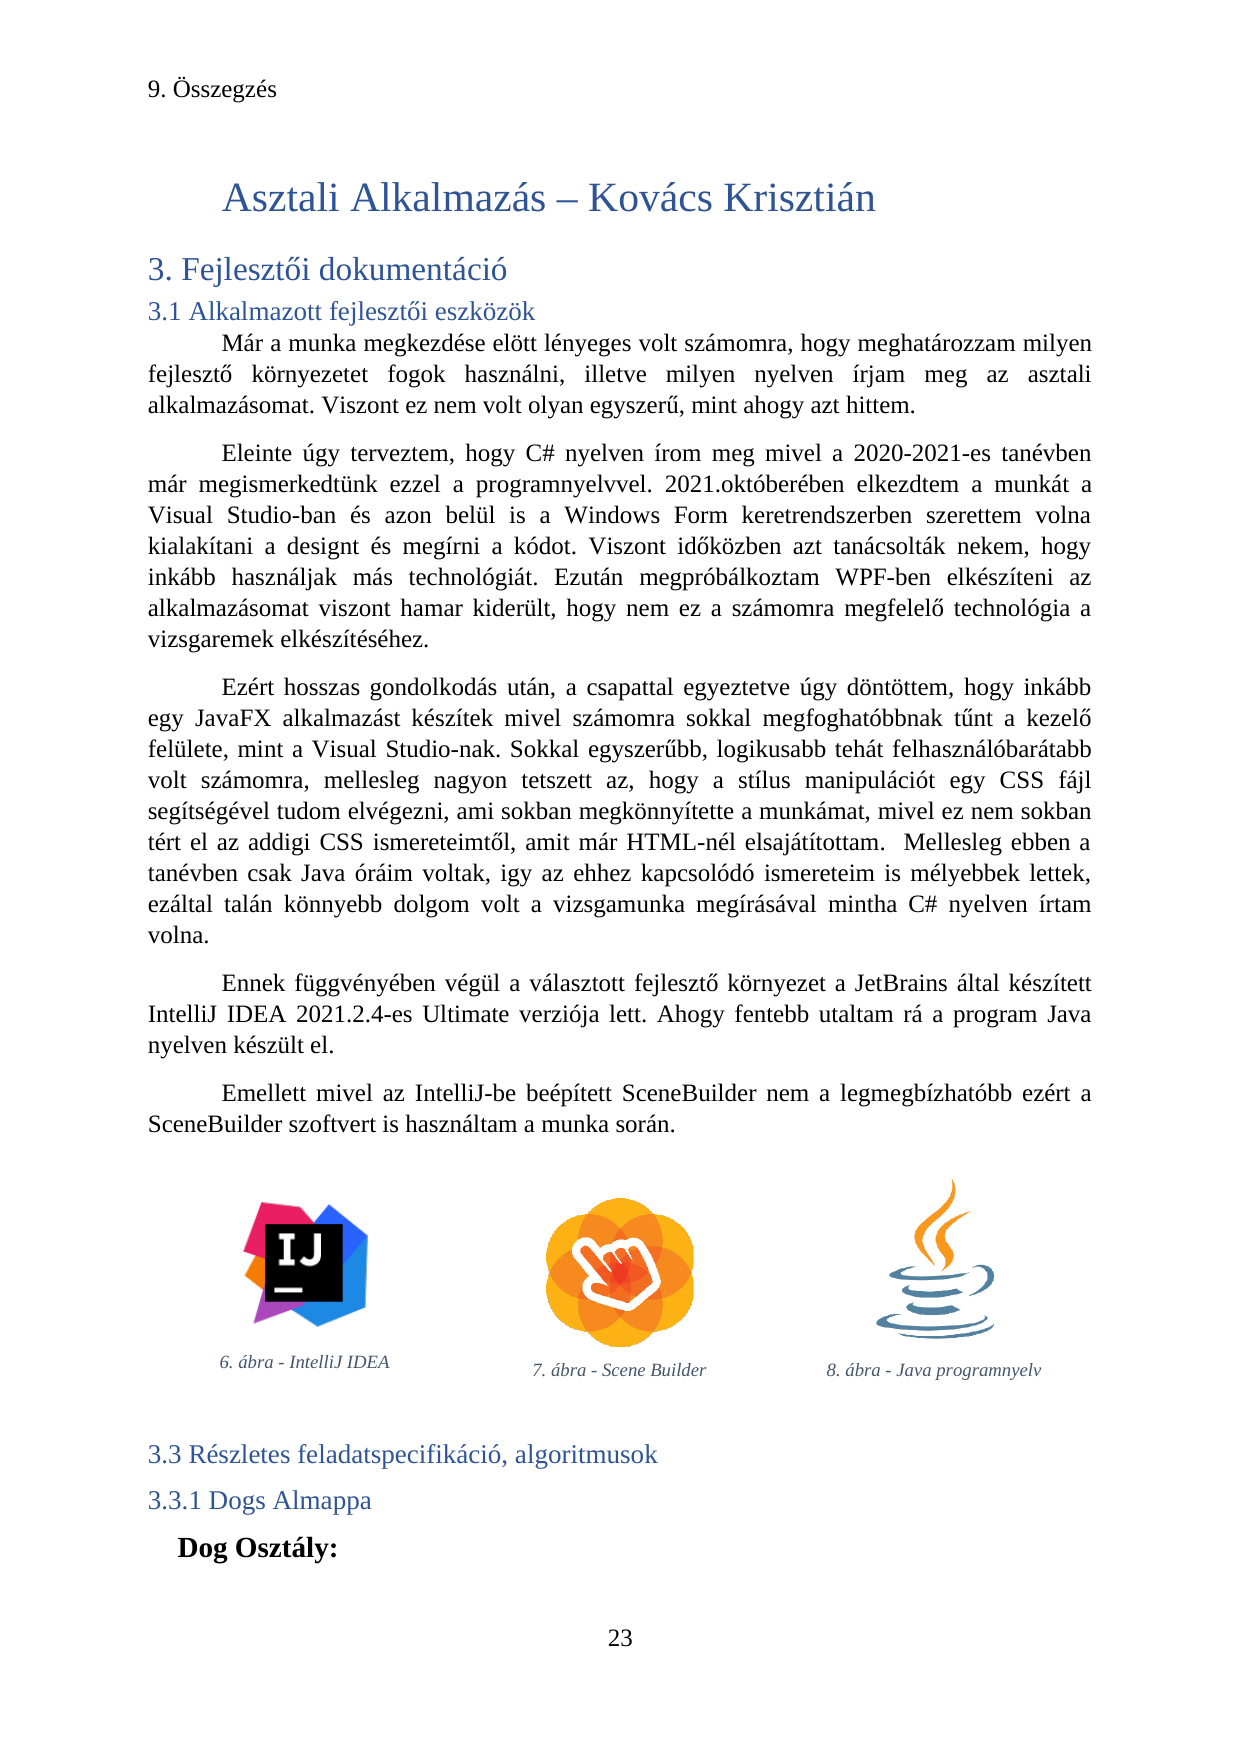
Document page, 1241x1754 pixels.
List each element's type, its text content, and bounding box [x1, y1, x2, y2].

text Ennek függvényében végül a választott fejlesztő környezet a JetBrains által készített IntelliJ IDEA 2021.2.4-es Ultimate verziója lett. Ahogy fentebb utaltam rá a program Java nyelven készült el. [148, 968, 1092, 1059]
text Eleinte úgy terveztem, hogy C# nyelven írom meg mivel a 2020-2021-es tanévben már megismerkedtünk ezzel a programnyelvvel. 2021.októberében elkezdtem a munkát a Visual Studio-ban és azon belül is a Windows Form keretrendszerben szerettem volna kialakítani a designt és megírni a kódot. Viszont időközben azt tanácsolták nekem, hogy inkább használjak más technológiát. Ezután megpróbálkoztam WPF-ben elkészíteni az alkalmazásomat viszont hamar kiderült, hogy nem ez a számomra megfelelő technológia a vizsgaremek elkészítéséhez. [148, 438, 1092, 653]
table_header 7. ábra - Scene Builder [463, 1157, 777, 1434]
picture [846, 1169, 1024, 1347]
text Dog Osztály: [177, 1531, 1092, 1564]
subtitle 3.3.1 Dogs Almappa [148, 1484, 1092, 1516]
text Már a munka megkezdése elött lényeges volt számomra, hogy meghatározzam milyen fejlesztő környezetet fogok használni, illetve milyen nyelven írjam meg az asztali alkalmazásomat. Viszont ez nem volt olyan egyszerű, mint ahogy azt hittem. [148, 328, 1092, 419]
table_header 6. ábra - IntelliJ IDEA [148, 1157, 463, 1434]
subtitle 3. Fejlesztői dokumentáció [148, 249, 1092, 288]
picture [231, 1190, 380, 1339]
subtitle 3.1 Alkalmazott fejlesztői eszközök [148, 295, 1092, 326]
subtitle 3.3 Részletes feladatspecifikáció, algoritmusok [148, 1438, 1092, 1469]
table_header 8. ábra - Java programnyelv [778, 1157, 1092, 1434]
subtitle Asztali Alkalmazás – Kovács Krisztián [222, 173, 1092, 221]
text Ezért hosszas gondolkodás után, a csapattal egyeztetve úgy döntöttem, hogy inkább egy JavaFX alkalmazást készítek mivel számomra sokkal megfoghatóbbnak tűnt a kezelő felülete, mint a Visual Studio-nak. Sokkal egyszerűbb, logikusabb tehát felhasználóbarátabb volt számomra, mellesleg nagyon tetszett az, hogy a stílus manipulációt egy CSS fájl segítségével tudom elvégezni, ami sokban megkönnyítette a munkámat, mivel ez nem sokban tért el az addigi CSS ismereteimtől, amit már HTML-nél elsajátítottam. Mellesleg ebben a tanévben csak Java óráim voltak, igy az ehhez kapcsolódó ismereteim is mélyebbek lettek, ezáltal talán könnyebb dolgom volt a vizsgamunka megírásával mintha C# nyelven írtam volna. [148, 672, 1092, 949]
text Emellett mivel az IntelliJ-be beépített SceneBuilder nem a legmegbízhatóbb ezért a SceneBuilder szoftvert is használtam a munka során. [148, 1078, 1092, 1138]
picture [546, 1198, 694, 1347]
